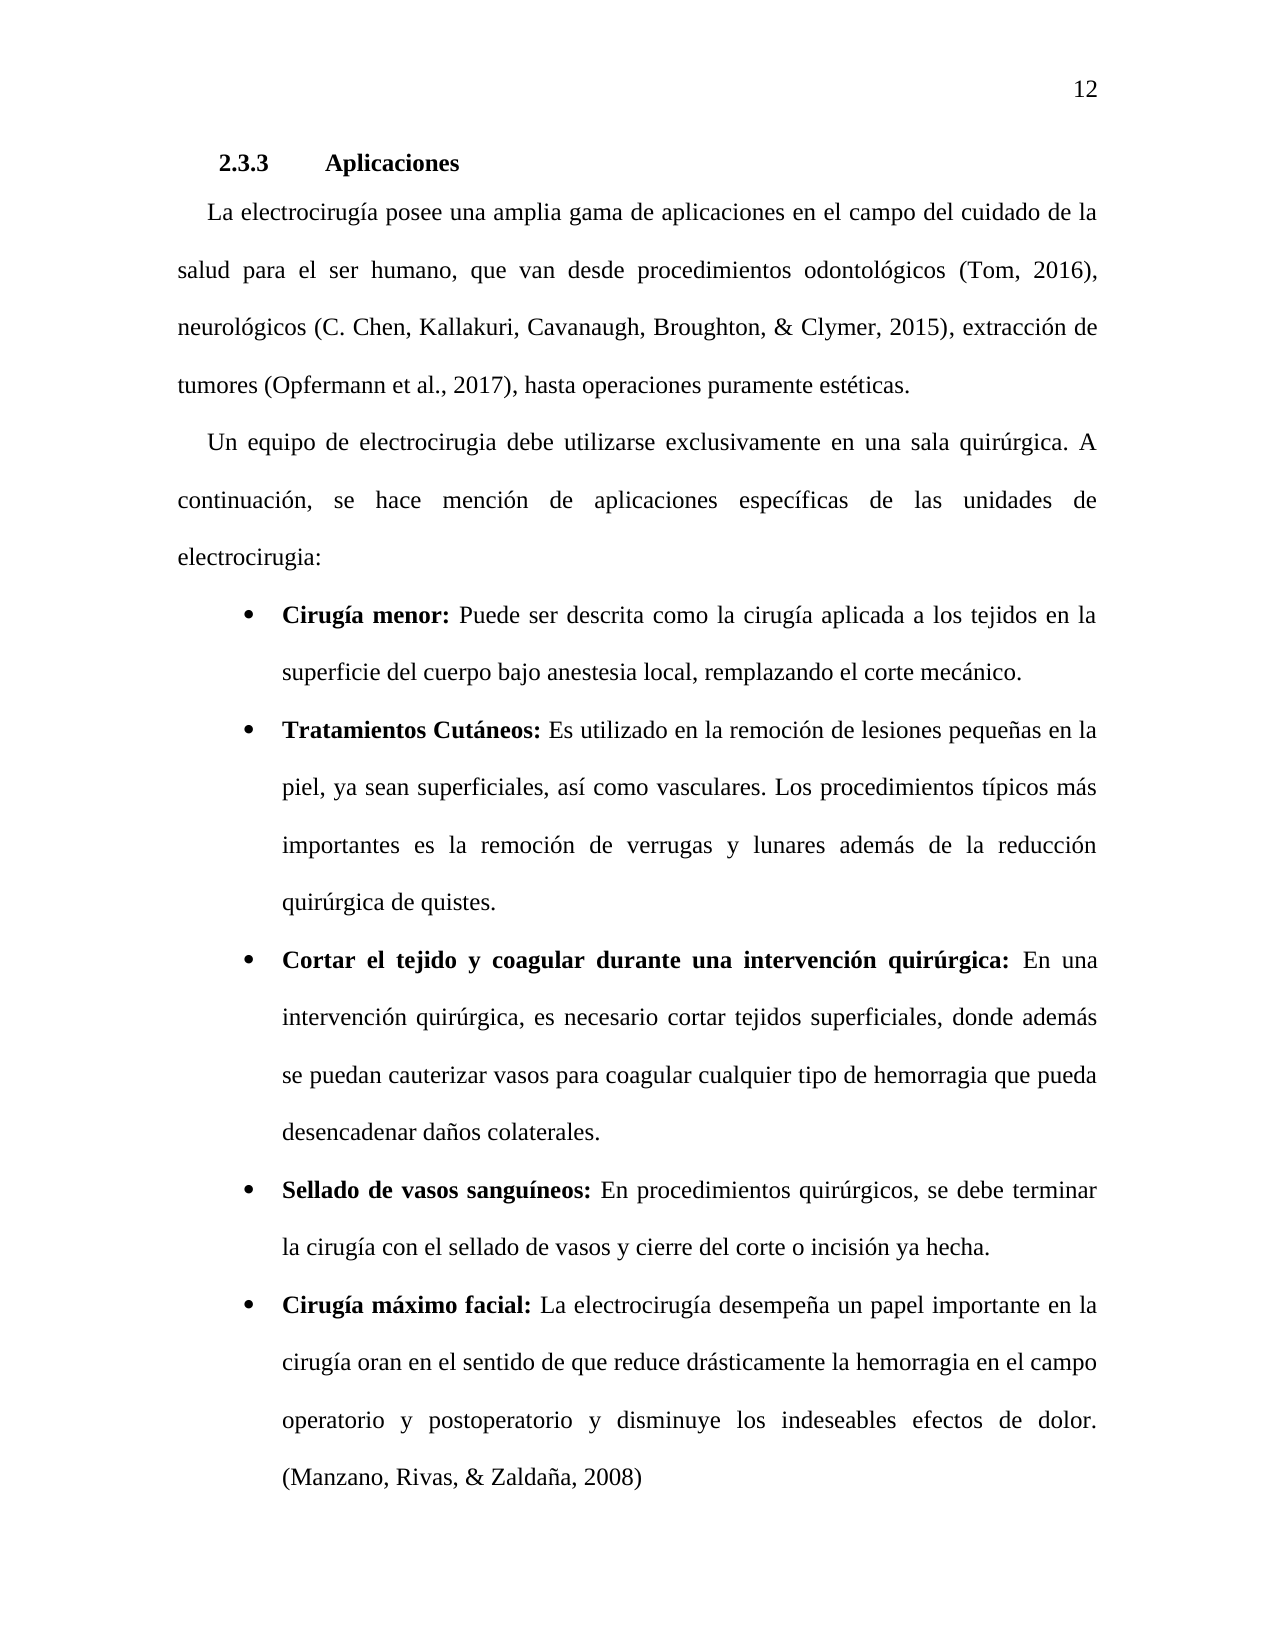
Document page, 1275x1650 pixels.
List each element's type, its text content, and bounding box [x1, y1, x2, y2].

list Cortar el tejido y coagular durante una intervención quirúrgica: En una intervención quirúrgica, es necesario cortar tejidos superficiales, donde además se puedan cauterizar vasos para coagular cualquier tipo de hemorragia que pueda desencadenar daños colaterales. [244, 945, 1098, 1146]
list Sellado de vasos sanguíneos: En procedimientos quirúrgicos, se debe terminar la cirugía con el sellado de vasos y cierre del corte o incisión ya hecha. [244, 1175, 1098, 1261]
text Un equipo de electrocirugia debe utilizarse exclusivamente en una sala quirúrgica. A continuación, se hace mención de aplicaciones específicas de las unidades de electrocirugia: [177, 427, 1098, 571]
list Cirugía máximo facial: La electrocirugía desempeña un papel importante en la cirugía oran en el sentido de que reduce drásticamente la hemorragia en el campo operatorio y postoperatorio y disminuye los indeseables efectos de dolor.(Manzano, Rivas, & Zaldaña, 2008) [244, 1290, 1098, 1491]
list Cirugía menor: Puede ser descrita como la cirugía aplicada a los tejidos en la superficie del cuerpo bajo anestesia local, remplazando el corte mecánico. [244, 600, 1098, 686]
text La electrocirugía posee una amplia gama de aplicaciones en el campo del cuidado de la salud para el ser humano, que van desde procedimientos odontológicos (Tom, 2016), neurológicos (C. Chen, Kallakuri, Cavanaugh, Broughton, & Clymer, 2015), extracción de tumores (Opfermann et al., 2017), hasta operaciones puramente estéticas. [177, 197, 1098, 398]
list Tratamientos Cutáneos: Es utilizado en la remoción de lesiones pequeñas en la piel, ya sean superficiales, así como vasculares. Los procedimientos típicos más importantes es la remoción de verrugas y lunares además de la reducción quirúrgica de quistes. [244, 715, 1098, 916]
subtitle Aplicaciones [177, 148, 1098, 176]
